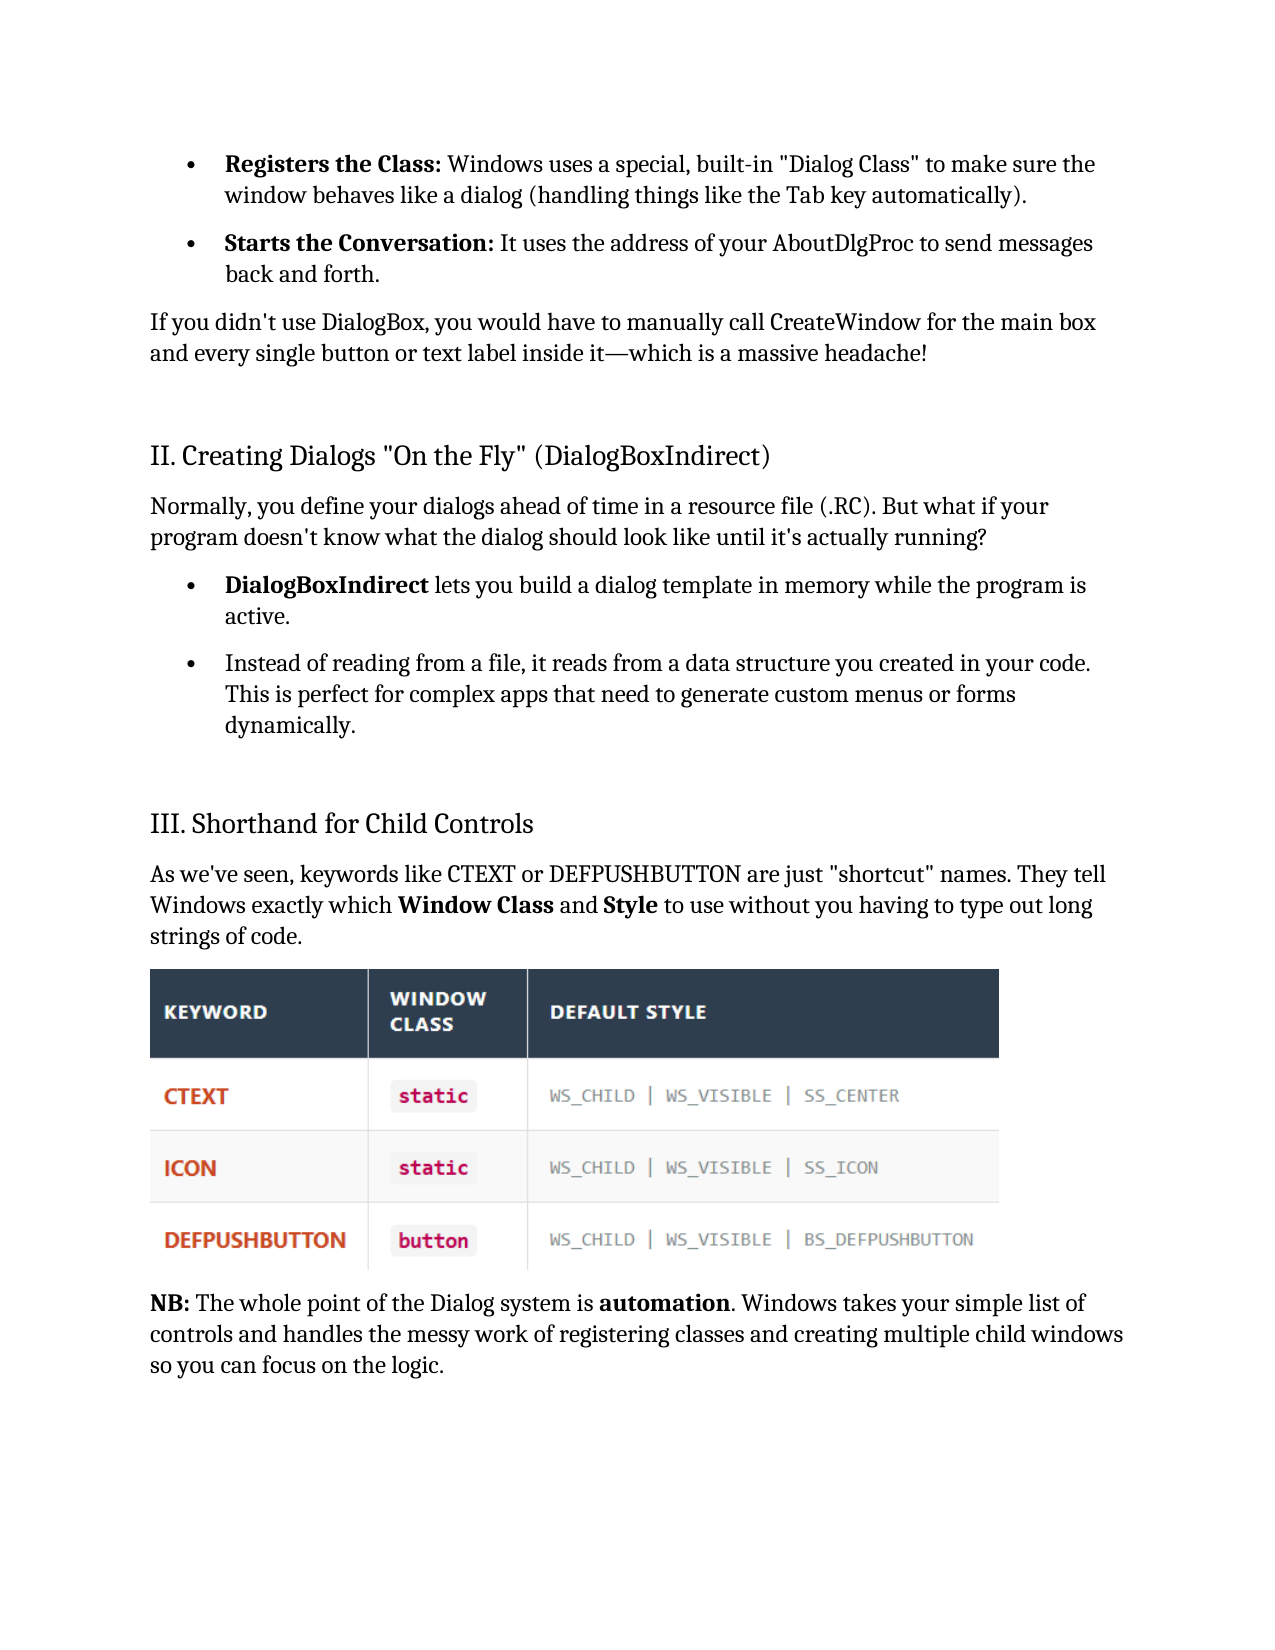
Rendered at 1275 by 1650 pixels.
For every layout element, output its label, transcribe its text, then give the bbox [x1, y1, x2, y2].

picture [150, 969, 999, 1270]
text If you didn't use DialogBox, you would have to manually call CreateWindow for the main box and every single button or text label inside it—which is a massive headache! [150, 307, 1125, 367]
list Registers the Class: Windows uses a special, built-in "Dialog Class" to make sure the window behaves like a dialog (handling things like the Tab key automatically). [187, 150, 1125, 210]
text III. Shorthand for Child Controls [150, 807, 1125, 840]
text II. Creating Dialogs "On the Fly" (DialogBoxIndirect) [150, 439, 1125, 473]
text NB: The whole point of the Dialog system is automation. Windows takes your simple list of controls and handles the messy work of registering classes and creating multiple child windows so you can focus on the logic. [150, 1289, 1125, 1380]
text As we've seen, keywords like CTEXT or DEFPUSHBUTTON are just "shortcut" names. They tell Windows exactly which Window Class and Style to use without you having to type out long strings of code. [150, 860, 1125, 951]
list Starts the Conversation: It uses the address of your AboutDlgProc to send messages back and forth. [187, 229, 1125, 288]
list Instead of reading from a file, it reads from a data structure you created in your code. This is perfect for complex apps that need to generate custom menus or forms dynamically. [187, 649, 1125, 740]
text Normally, you define your dialogs ahead of time in a resource file (.RC). But what if your program doesn't know what the dialog should look like until it's actually running? [150, 492, 1125, 552]
list DialogBoxIndirect lets you build a dialog template in memory while the program is active. [187, 571, 1125, 630]
